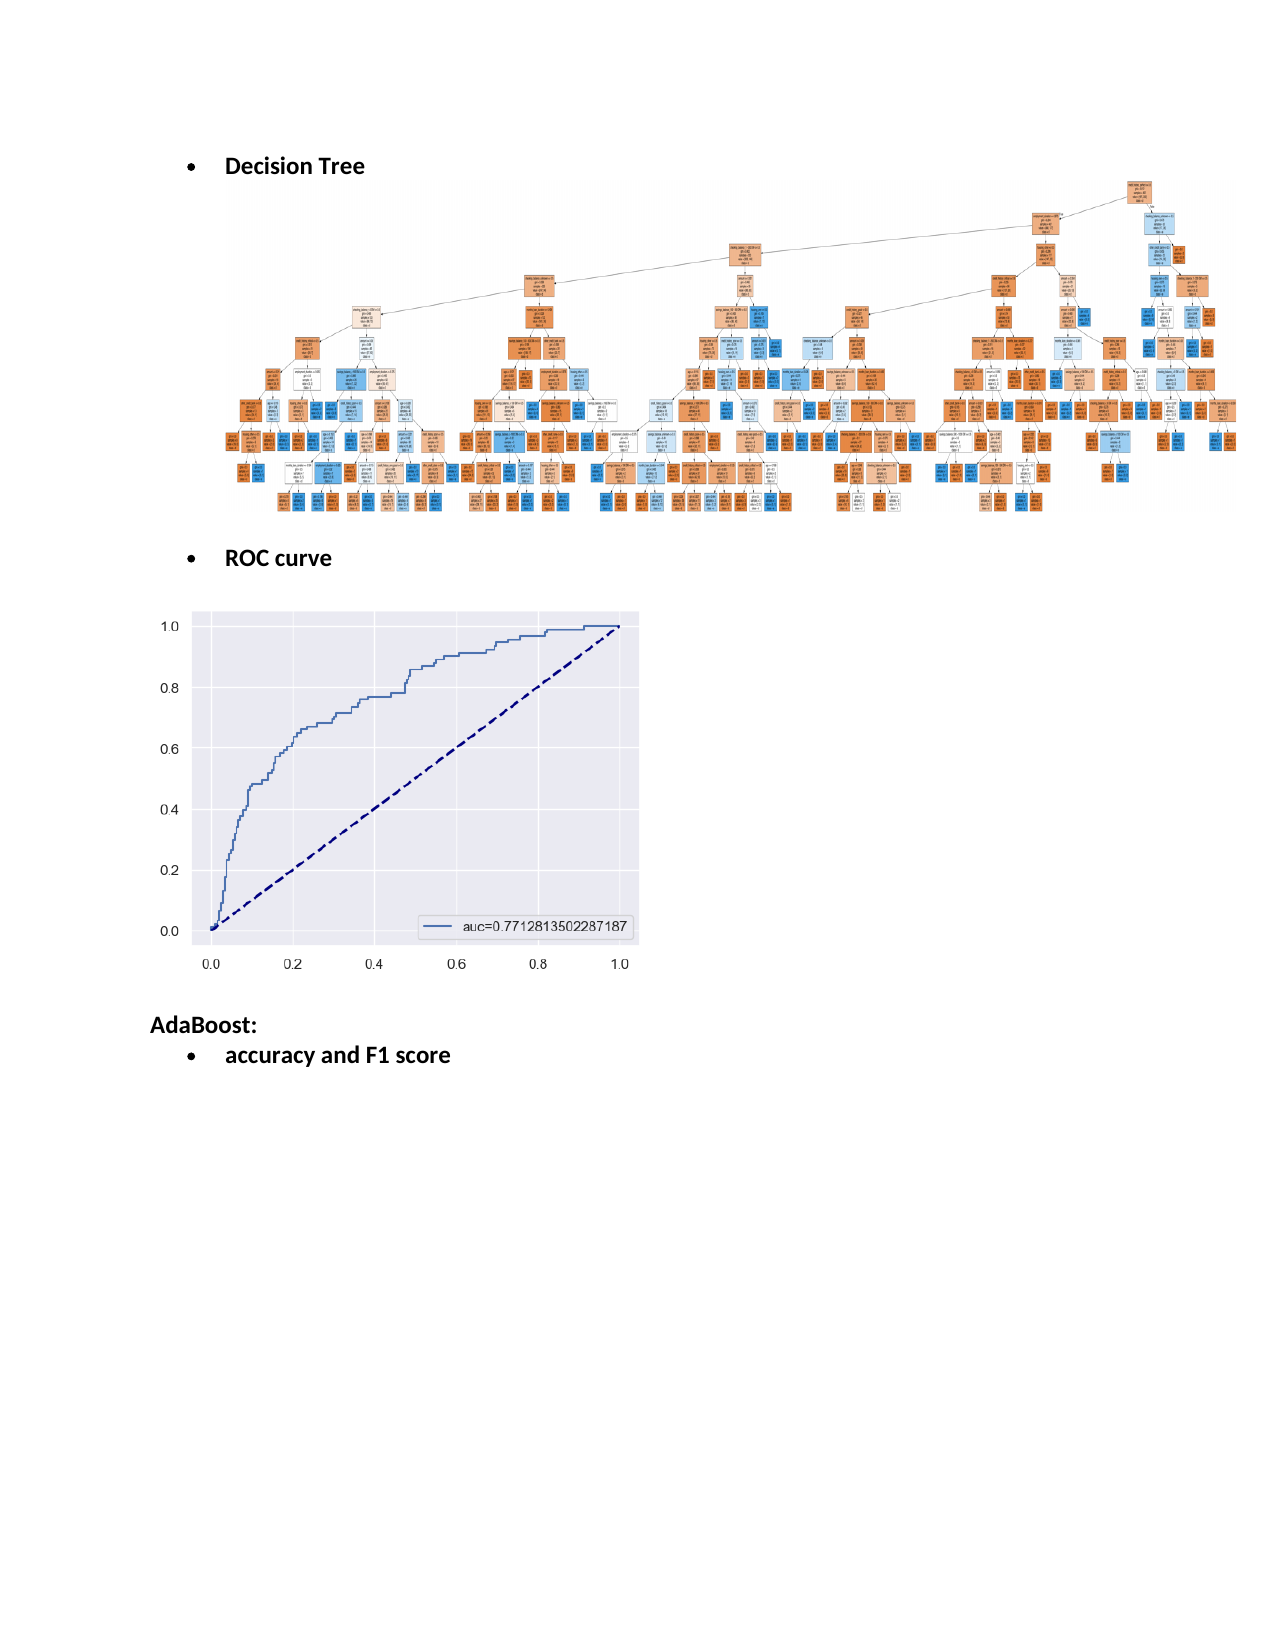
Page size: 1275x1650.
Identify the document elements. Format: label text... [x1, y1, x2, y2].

picture [150, 602, 648, 979]
list ROC curve [187, 542, 1125, 572]
text AdaBoost: [150, 1009, 1125, 1039]
picture [225, 180, 1237, 512]
list Decision Tree [187, 150, 1125, 181]
list accuracy and F1 score [187, 1039, 1125, 1070]
